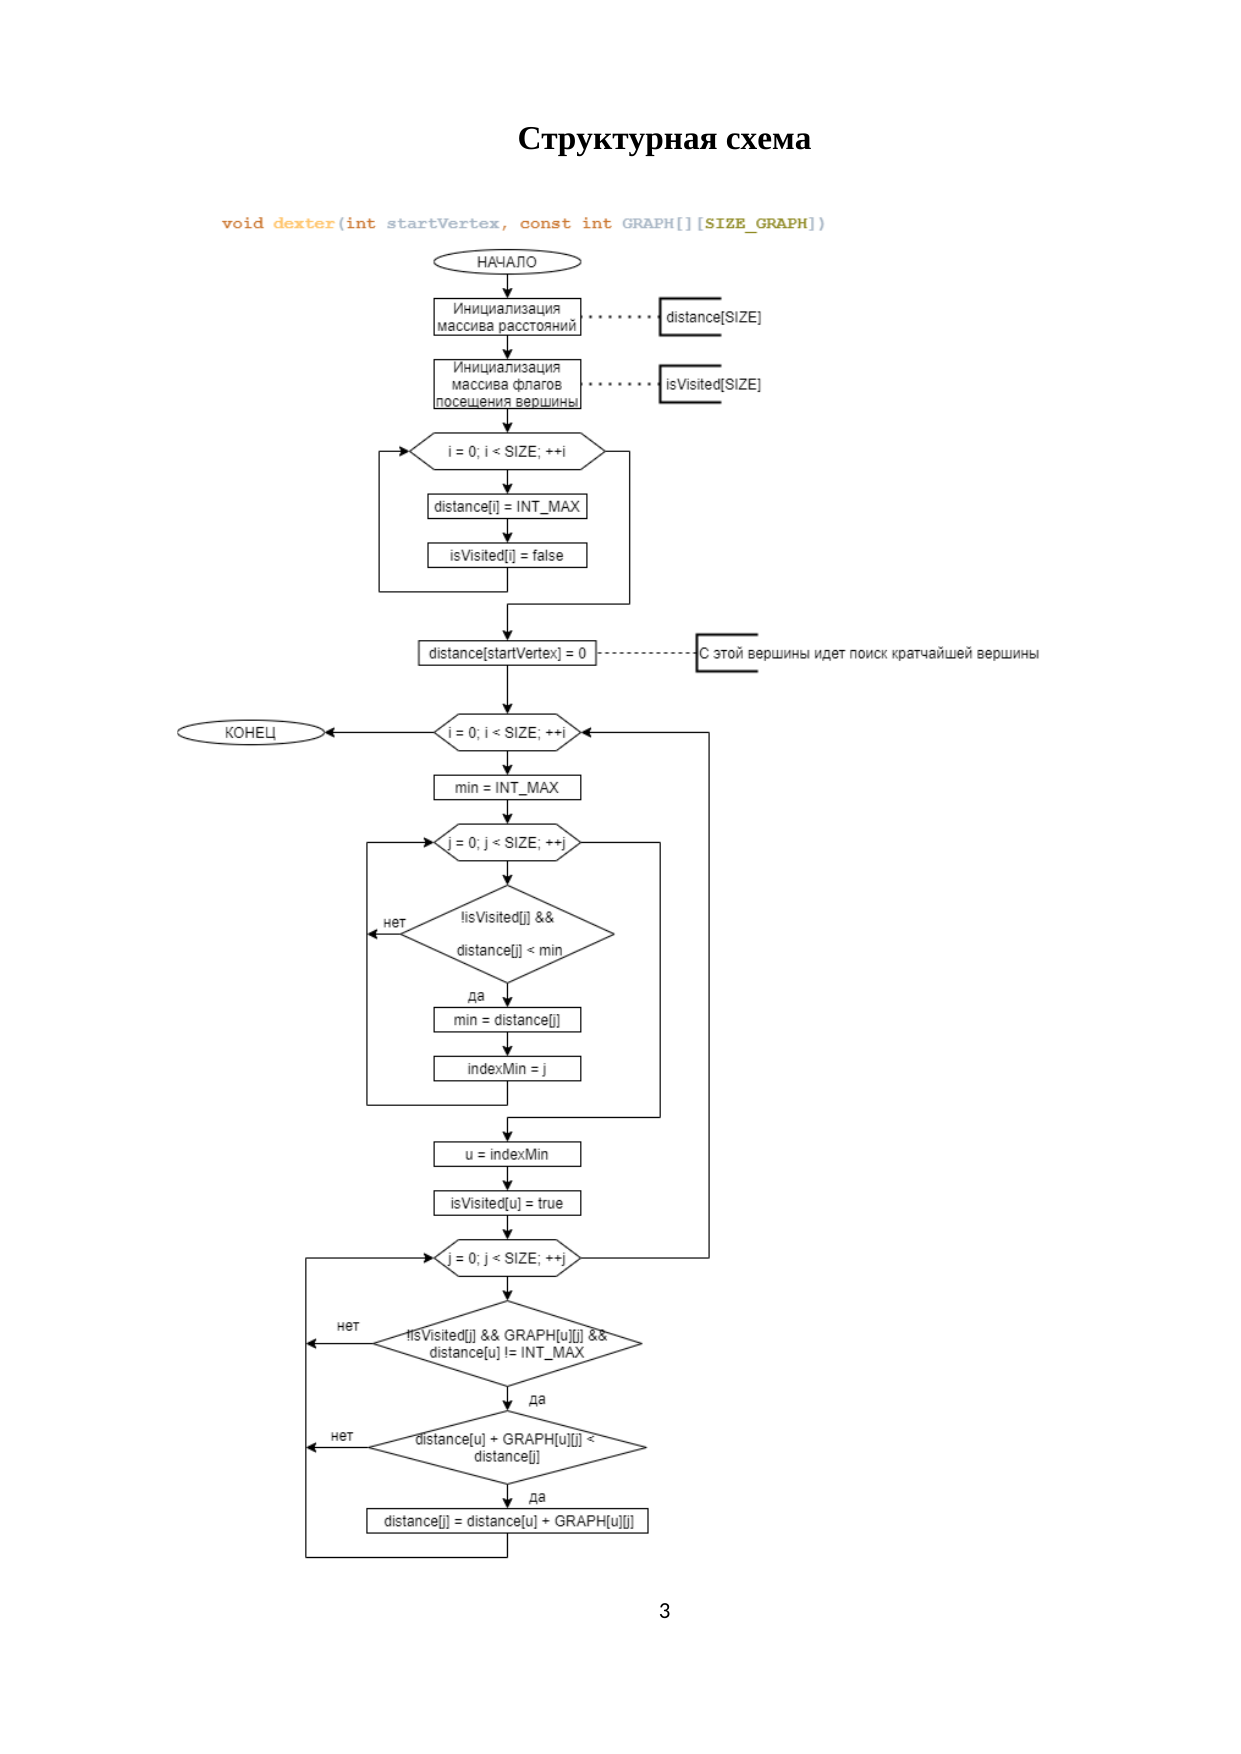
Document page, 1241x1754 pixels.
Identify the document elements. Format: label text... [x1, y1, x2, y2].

picture [177, 188, 1041, 1568]
text Структурная схема [177, 118, 1152, 156]
